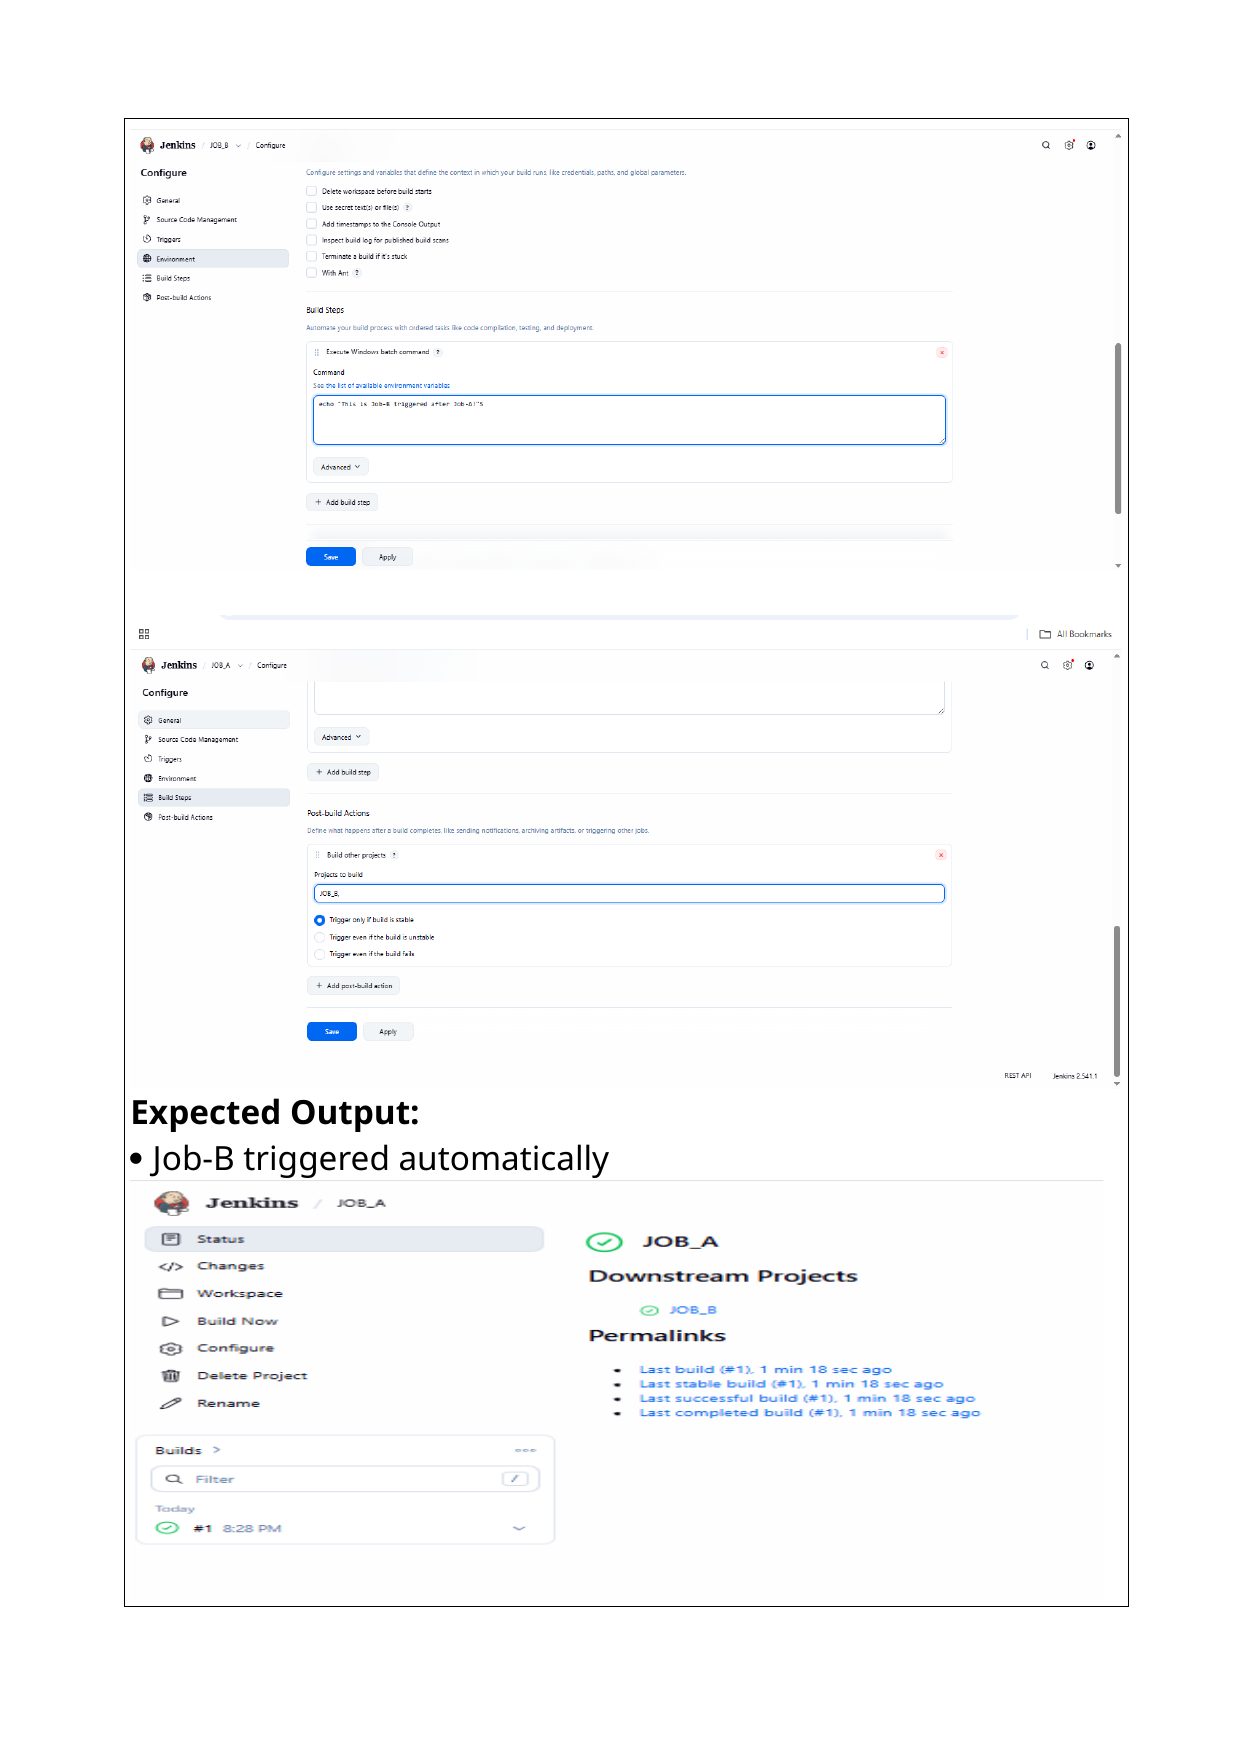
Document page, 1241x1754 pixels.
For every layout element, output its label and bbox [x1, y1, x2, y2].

picture [130, 1179, 1104, 1600]
table_header [125, 119, 1128, 1606]
picture [130, 125, 1122, 570]
picture [130, 615, 1122, 1089]
